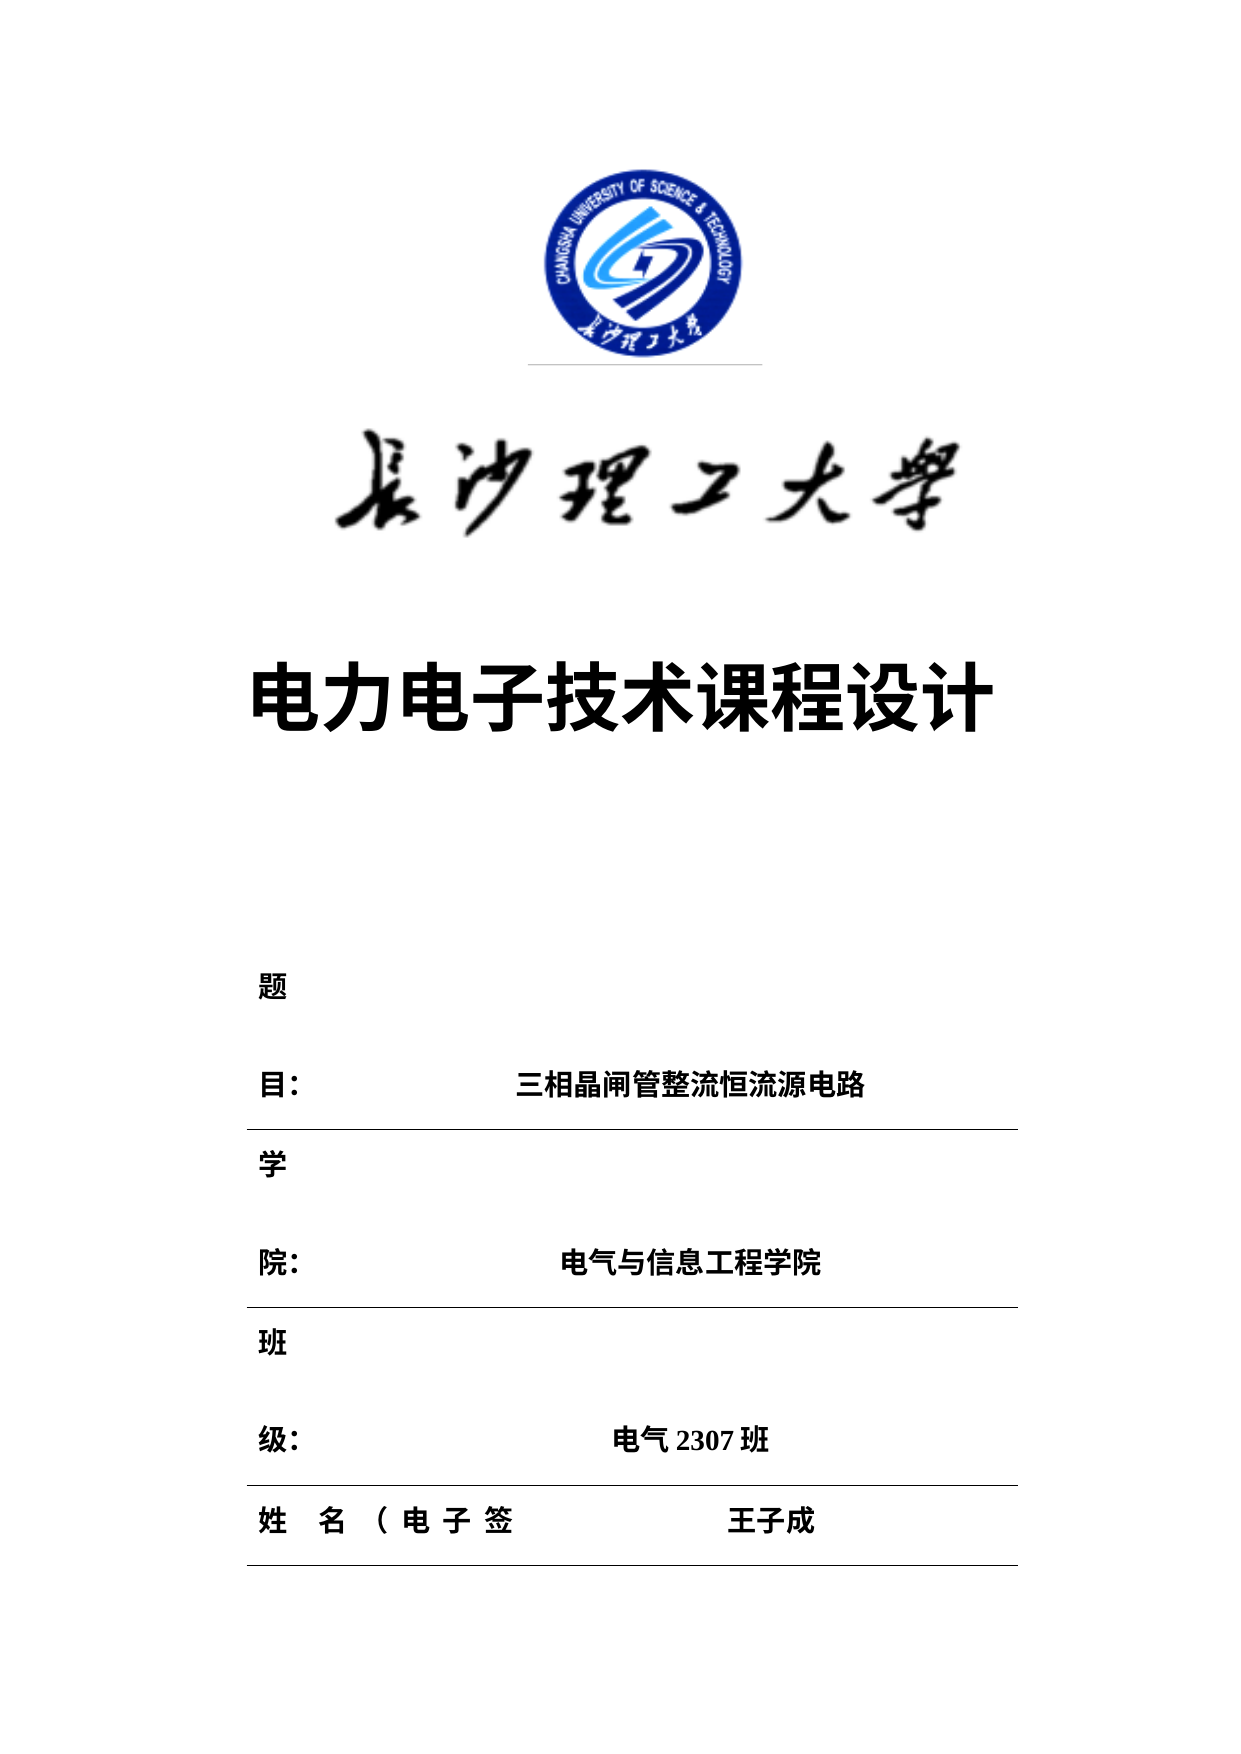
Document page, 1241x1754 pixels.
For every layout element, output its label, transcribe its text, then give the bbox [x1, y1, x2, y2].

table_cell 电气与信息工程学院 [363, 1130, 1018, 1307]
picture [527, 162, 763, 367]
table_cell 姓 名（电子签名）： [247, 1486, 524, 1565]
table_cell 学 院： [247, 1130, 362, 1307]
text 电力电子技术课程设计 [187, 628, 1053, 758]
table_cell 电气2307班 [363, 1308, 1018, 1485]
table_cell 班 级： [247, 1308, 362, 1485]
picture [305, 403, 985, 550]
table_header 题 目： [247, 953, 362, 1129]
table_header 三相晶闸管整流恒流源电路 [363, 953, 1018, 1129]
table_cell 王子成 [525, 1486, 1018, 1565]
